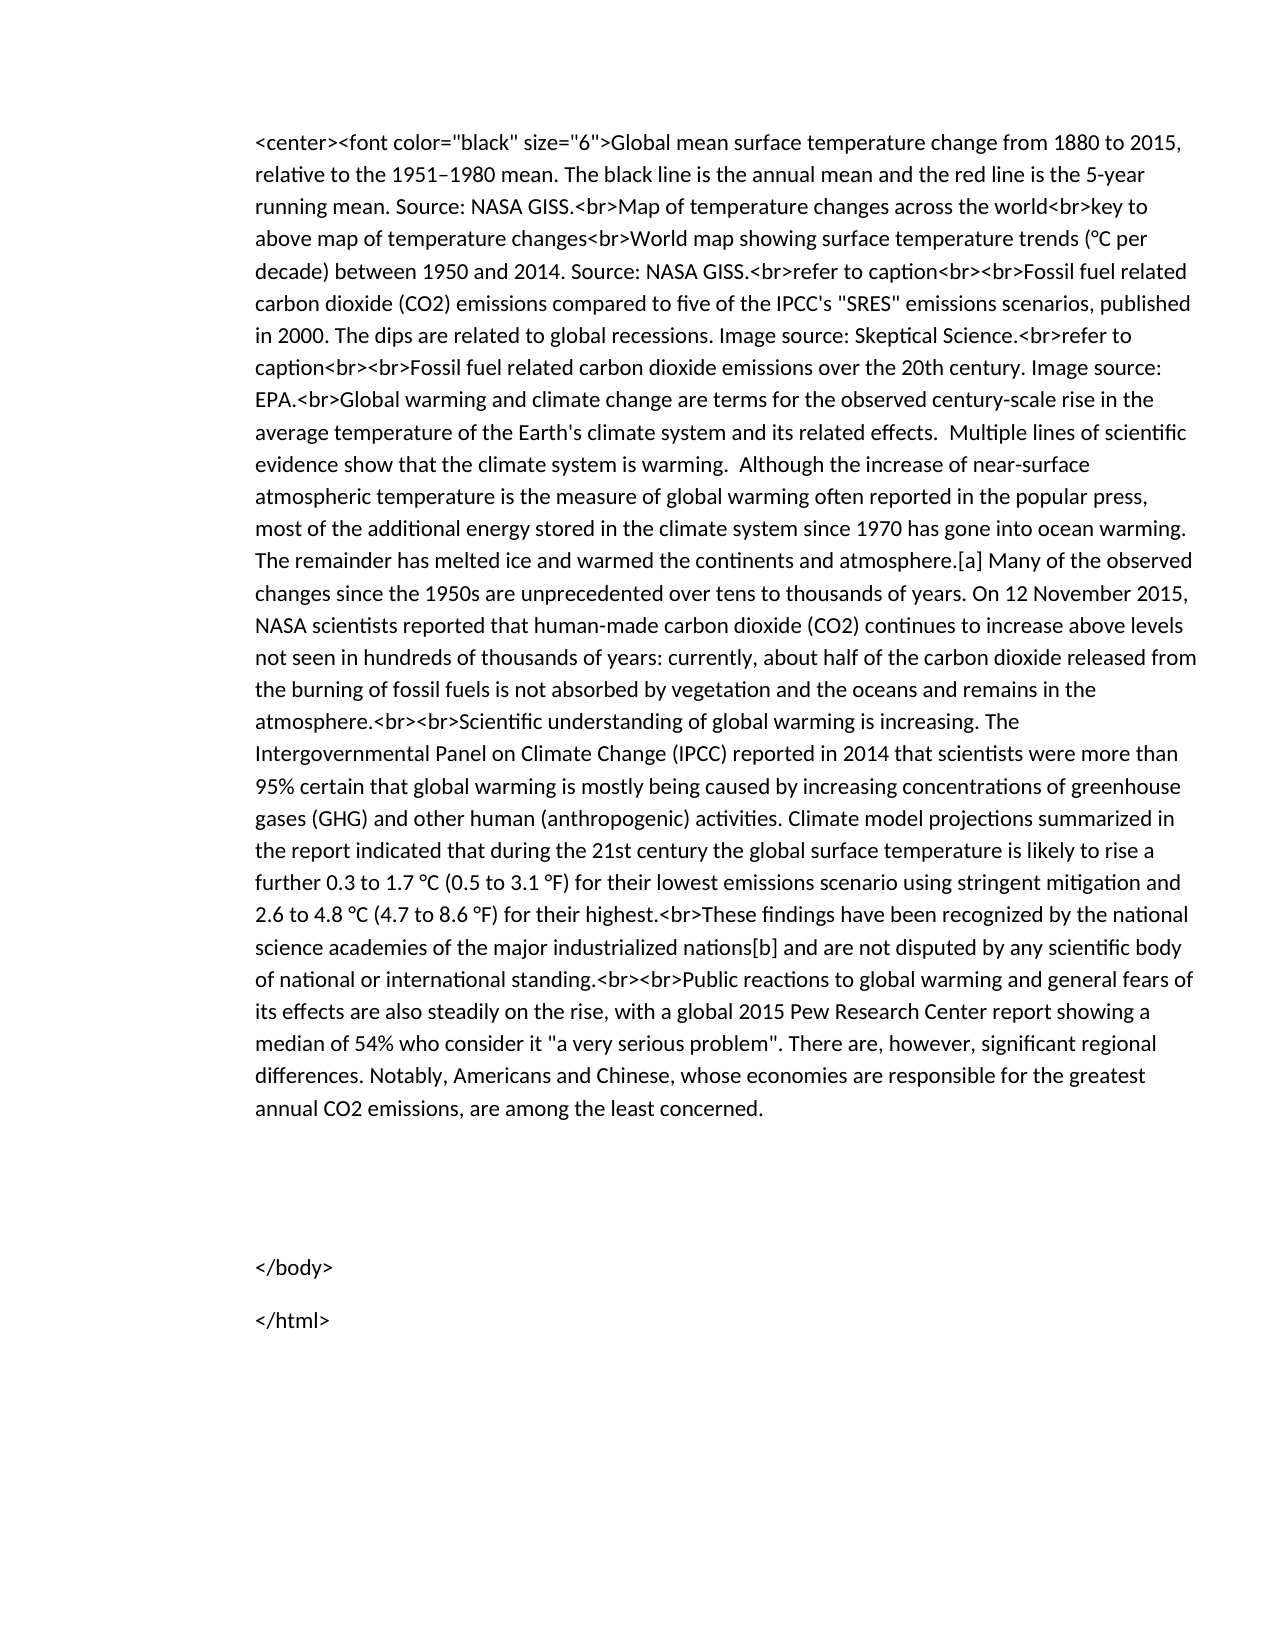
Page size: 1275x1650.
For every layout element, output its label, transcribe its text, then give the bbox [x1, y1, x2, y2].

text </body> [255, 1253, 1200, 1281]
text <center><font color="black" size="6">Global mean surface temperature change from 1880 to 2015, relative to the 1951–1980 mean. The black line is the annual mean and the red line is the 5-year running mean. Source: NASA GISS.<br>Map of temperature changes across the world<br>key to above map of temperature changes<br>World map showing surface temperature trends (°C per decade) between 1950 and 2014. Source: NASA GISS.<br>refer to caption<br><br>Fossil fuel related carbon dioxide (CO2) emissions compared to five of the IPCC's "SRES" emissions scenarios, published in 2000. The dips are related to global recessions. Image source: Skeptical Science.<br>refer to caption<br><br>Fossil fuel related carbon dioxide emissions over the 20th century. Image source: EPA.<br>Global warming and climate change are terms for the observed century-scale rise in the average temperature of the Earth's climate system and its related effects. Multiple lines of scientific evidence show that the climate system is warming. Although the increase of near-surface atmospheric temperature is the measure of global warming often reported in the popular press, most of the additional energy stored in the climate system since 1970 has gone into ocean warming. The remainder has melted ice and warmed the continents and atmosphere.[a] Many of the observed changes since the 1950s are unprecedented over tens to thousands of years. On 12 November 2015, NASA scientists reported that human-made carbon dioxide (CO2) continues to increase above levels not seen in hundreds of thousands of years: currently, about half of the carbon dioxide released from the burning of fossil fuels is not absorbed by vegetation and the oceans and remains in the atmosphere.<br><br>Scientific understanding of global warming is increasing. The Intergovernmental Panel on Climate Change (IPCC) reported in 2014 that scientists were more than 95% certain that global warming is mostly being caused by increasing concentrations of greenhouse gases (GHG) and other human (anthropogenic) activities. Climate model projections summarized in the report indicated that during the 21st century the global surface temperature is likely to rise a further 0.3 to 1.7 °C (0.5 to 3.1 °F) for their lowest emissions scenario using stringent mitigation and 2.6 to 4.8 °C (4.7 to 8.6 °F) for their highest.<br>These findings have been recognized by the national science academies of the major industrialized nations[b] and are not disputed by any scientific body of national or international standing.<br><br>Public reactions to global warming and general fears of its effects are also steadily on the rise, with a global 2015 Pew Research Center report showing a median of 54% who consider it "a very serious problem". There are, however, significant regional differences. Notably, Americans and Chinese, whose economies are responsible for the greatest annual CO2 emissions, are among the least concerned. [255, 128, 1200, 1122]
text </html> [255, 1306, 1200, 1334]
